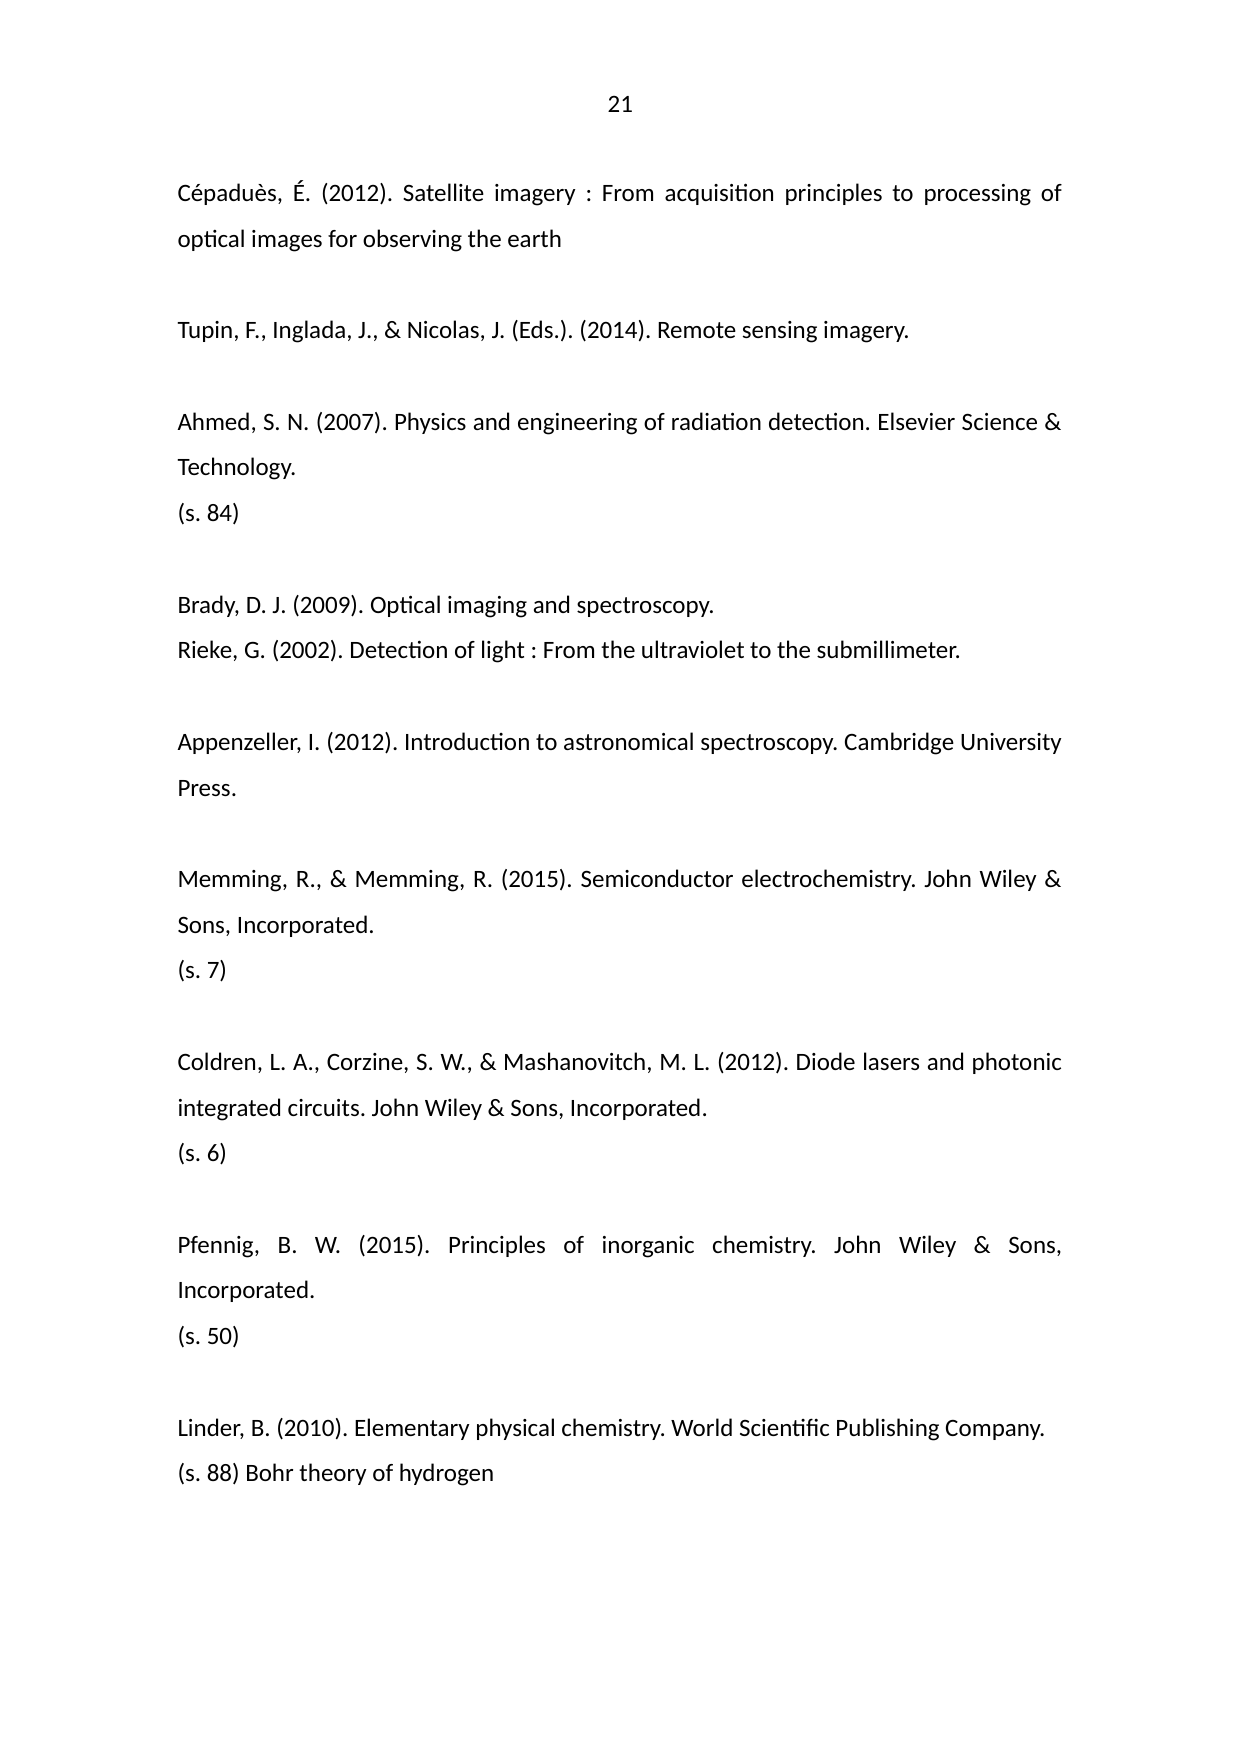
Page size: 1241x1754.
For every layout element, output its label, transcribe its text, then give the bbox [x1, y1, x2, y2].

text Coldren, L. A., Corzine, S. W., & Mashanovitch, M. L. (2012). Diode lasers and photonic integrated circuits. John Wiley & Sons, Incorporated. [177, 1046, 1063, 1122]
text (s. 7) [177, 954, 1063, 985]
text Tupin, F., Inglada, J., & Nicolas, J. (Eds.). (2014). Remote sensing imagery. [177, 314, 1063, 345]
text (s. 50) [177, 1320, 1063, 1351]
text Pfennig, B. W. (2015). Principles of inorganic chemistry. John Wiley & Sons, Incorporated. [177, 1229, 1063, 1305]
text Memming, R., & Memming, R. (2015). Semiconductor electrochemistry. John Wiley & Sons, Incorporated. [177, 863, 1063, 939]
text (s. 84) [177, 497, 1063, 528]
text (s. 6) [177, 1137, 1063, 1168]
text Ahmed, S. N. (2007). Physics and engineering of radiation detection. Elsevier Science & Technology. [177, 406, 1063, 482]
text Rieke, G. (2002). Detection of light : From the ultraviolet to the submillimeter. [177, 634, 1063, 665]
text Linder, B. (2010). Elementary physical chemistry. World Scientific Publishing Company. [177, 1412, 1063, 1442]
text Cépaduès, É. (2012). Satellite imagery : From acquisition principles to processing of optical images for observing the earth [177, 177, 1063, 253]
text Brady, D. J. (2009). Optical imaging and spectroscopy. [177, 589, 1063, 619]
text (s. 88) Bohr theory of hydrogen [177, 1458, 1063, 1488]
text Appenzeller, I. (2012). Introduction to astronomical spectroscopy. Cambridge University Press. [177, 726, 1063, 802]
